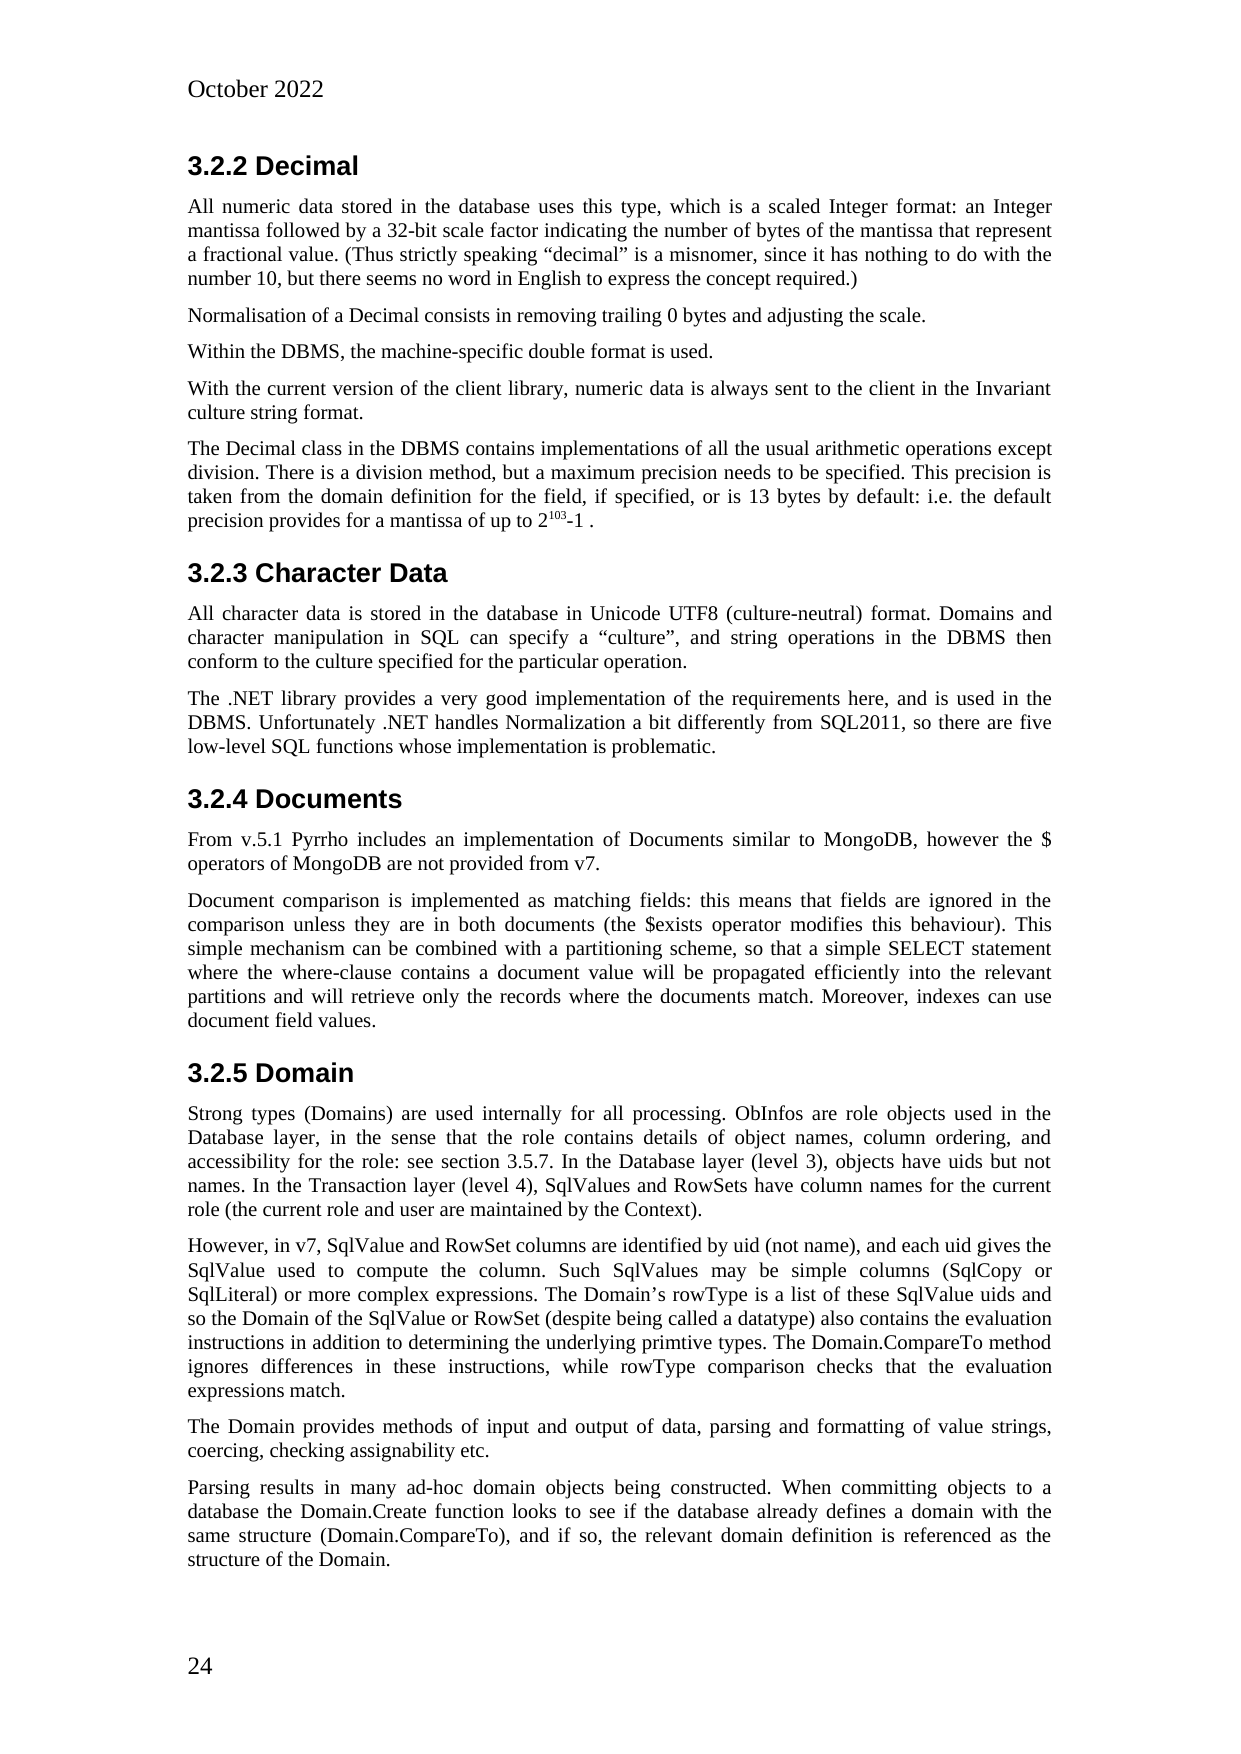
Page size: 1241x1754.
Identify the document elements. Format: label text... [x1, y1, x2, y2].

subtitle 3.2.2 Decimal [187, 150, 1053, 181]
text From v.5.1 Pyrrho includes an implementation of Documents similar to MongoDB, however the $ operators of MongoDB are not provided from v7. [187, 827, 1053, 875]
text Document comparison is implemented as matching fields: this means that fields are ignored in the comparison unless they are in both documents (the $exists operator modifies this behaviour). This simple mechanism can be combined with a partitioning scheme, so that a simple SELECT statement where the where-clause contains a document value will be propagated efficiently into the relevant partitions and will retrieve only the records where the documents match. Moreover, indexes can use document field values. [187, 887, 1053, 1032]
text The .NET library provides a very good implementation of the requirements here, and is used in the DBMS. Unfortunately .NET handles Normalization a bit differently from SQL2011, so there are five low-level SQL functions whose implementation is problematic. [187, 686, 1053, 758]
text The Domain provides methods of input and output of data, parsing and formatting of value strings, coercing, checking assignability etc. [187, 1414, 1053, 1462]
subtitle 3.2.3 Character Data [187, 557, 1053, 589]
subtitle 3.2.5 Domain [187, 1057, 1053, 1088]
text With the current version of the client library, numeric data is always sent to the client in the Invariant culture string format. [187, 376, 1053, 424]
text However, in v7, SqlValue and RowSet columns are identified by uid (not name), and each uid gives the SqlValue used to compute the column. Such SqlValues may be simple columns (SqlCopy or SqlLiteral) or more complex expressions. The Domain’s rowType is a list of these SqlValue uids and so the Domain of the SqlValue or RowSet (despite being called a datatype) also contains the evaluation instructions in addition to determining the underlying primtive types. The Domain.CompareTo method ignores differences in these instructions, while rowType comparison checks that the evaluation expressions match. [187, 1233, 1053, 1402]
text The Decimal class in the DBMS contains implementations of all the usual arithmetic operations except division. There is a division method, but a maximum precision needs to be specified. This precision is taken from the domain definition for the field, if specified, or is 13 bytes by default: i.e. the default precision provides for a mantissa of up to 2103-1 . [187, 436, 1053, 532]
text Within the DBMS, the machine-specific double format is used. [187, 339, 1053, 363]
text Strong types (Domains) are used internally for all processing. ObInfos are role objects used in the Database layer, in the sense that the role contains details of object names, column ordering, and accessibility for the role: see section 3.5.7. In the Database layer (level 3), objects have uids but not names. In the Transaction layer (level 4), SqlValues and RowSets have column names for the current role (the current role and user are maintained by the Context). [187, 1101, 1053, 1221]
subtitle 3.2.4 Documents [187, 783, 1053, 814]
text Parsing results in many ad-hoc domain objects being constructed. When committing objects to a database the Domain.Create function looks to see if the database already defines a domain with the same structure (Domain.CompareTo), and if so, the relevant domain definition is referenced as the structure of the Domain. [187, 1475, 1053, 1571]
text All character data is stored in the database in Unicode UTF8 (culture-neutral) format. Domains and character manipulation in SQL can specify a “culture”, and string operations in the DBMS then conform to the culture specified for the particular operation. [187, 601, 1053, 673]
text All numeric data stored in the database uses this type, which is a scaled Integer format: an Integer mantissa followed by a 32-bit scale factor indicating the number of bytes of the mantissa that represent a fractional value. (Thus strictly speaking “decimal” is a misnomer, since it has nothing to do with the number 10, but there seems no word in English to express the concept required.) [187, 194, 1053, 290]
text Normalisation of a Decimal consists in removing trailing 0 bytes and adjusting the scale. [187, 302, 1053, 327]
